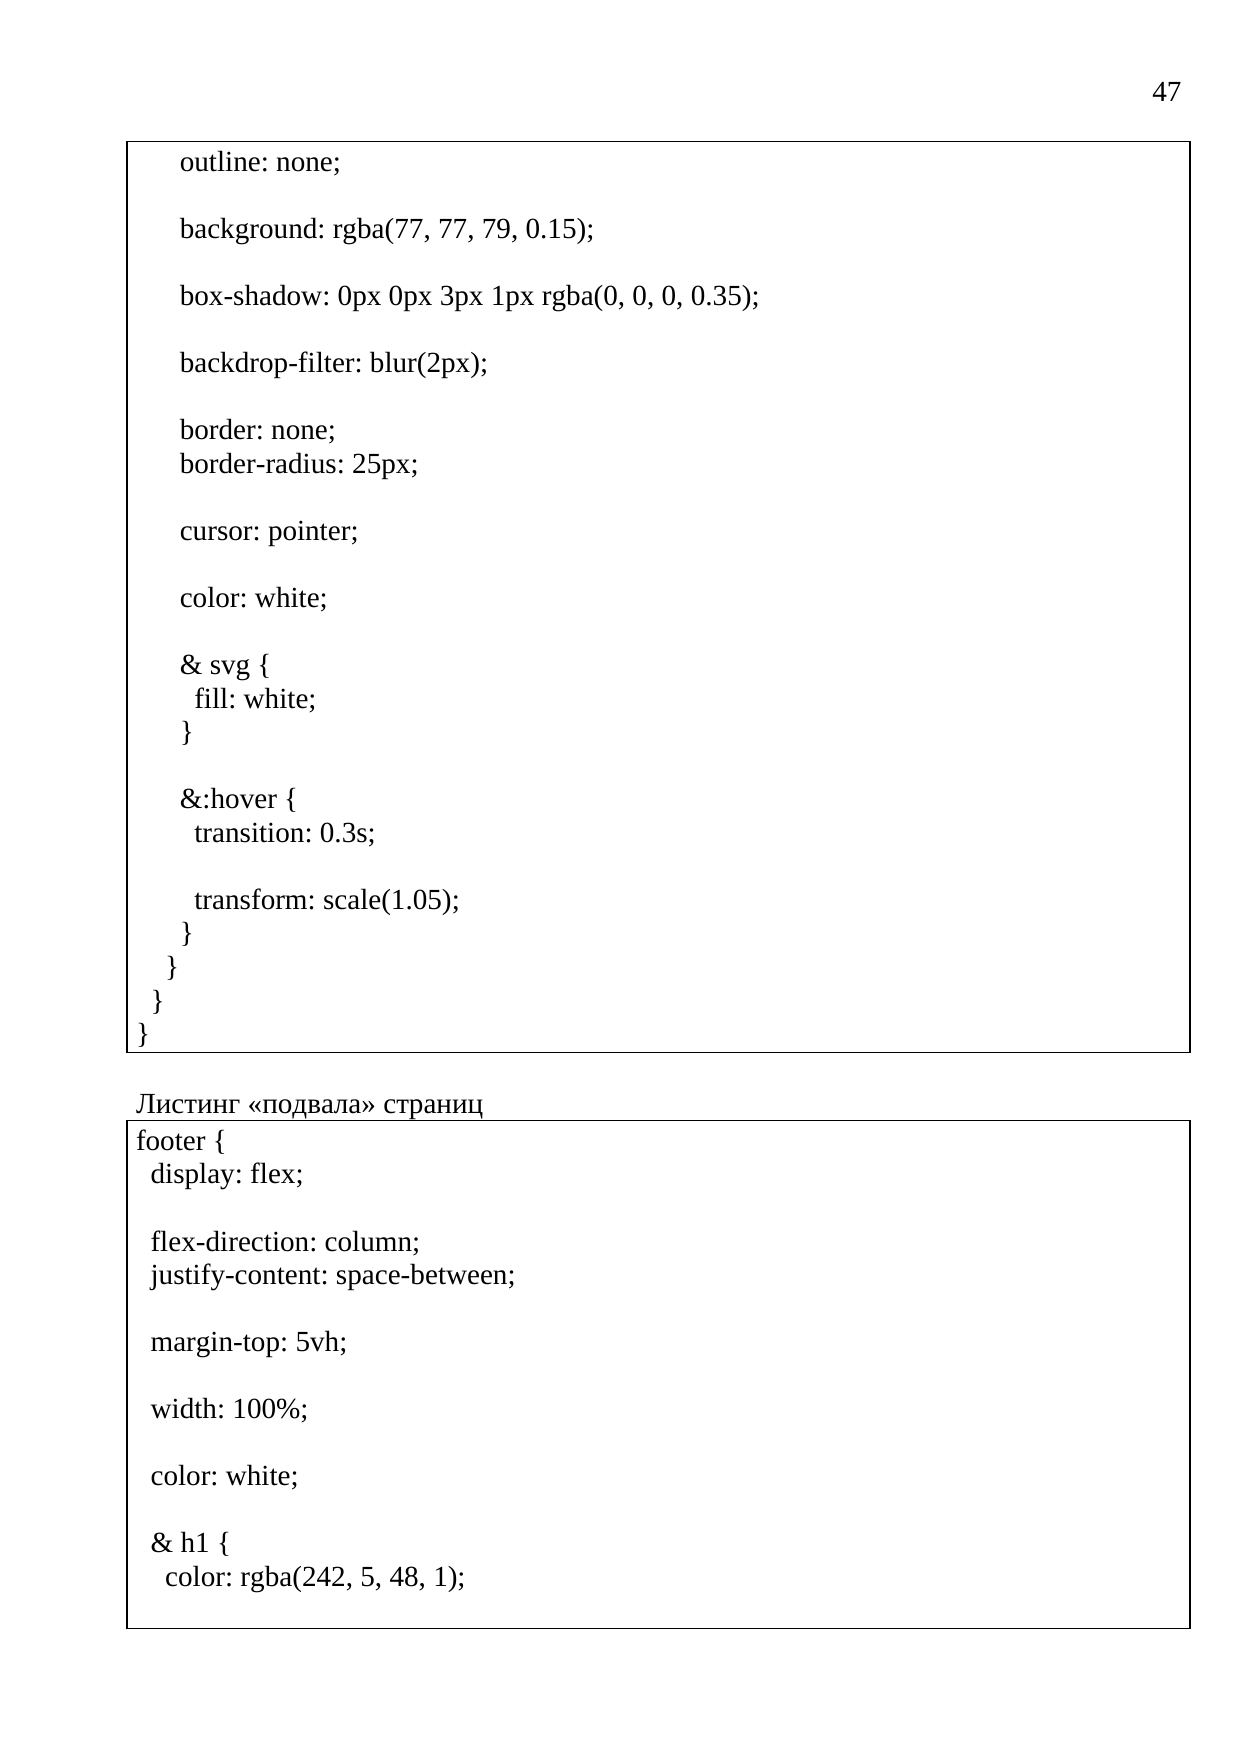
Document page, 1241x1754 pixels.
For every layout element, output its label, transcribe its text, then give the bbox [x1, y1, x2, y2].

text color: white; [136, 1458, 1181, 1492]
text color: white; [136, 580, 1181, 614]
text justify-content: space-between; [136, 1257, 1181, 1291]
text margin-top: 5vh; [136, 1324, 1181, 1358]
text backdrop-filter: blur(2px); [136, 345, 1181, 379]
text fill: white; [136, 681, 1181, 714]
text & h1 { [136, 1526, 1181, 1559]
text } [136, 983, 1181, 1013]
text } [136, 714, 1181, 748]
text &:hover { [136, 781, 1181, 815]
text Листинг «подвала» страниц [136, 1086, 1181, 1120]
text } [136, 916, 1181, 949]
text transform: scale(1.05); [136, 882, 1181, 916]
text outline: none; [128, 142, 1189, 178]
text background: rgba(77, 77, 79, 0.15); [136, 211, 1181, 245]
text border-radius: 25px; [136, 446, 1181, 479]
text width: 100%; [136, 1391, 1181, 1425]
text box-shadow: 0px 0px 3px 1px rgba(0, 0, 0, 0.35); [136, 278, 1181, 312]
text display: flex; [136, 1157, 1181, 1190]
text cursor: pointer; [136, 513, 1181, 547]
text color: rgba(242, 5, 48, 1); [136, 1559, 1181, 1593]
text footer { [128, 1121, 1189, 1157]
text flex-direction: column; [136, 1224, 1181, 1257]
text & svg { [136, 647, 1181, 681]
text transition: 0.3s; [136, 815, 1181, 848]
text border: none; [136, 412, 1181, 446]
text } [136, 949, 1181, 983]
text } [128, 1013, 1189, 1052]
